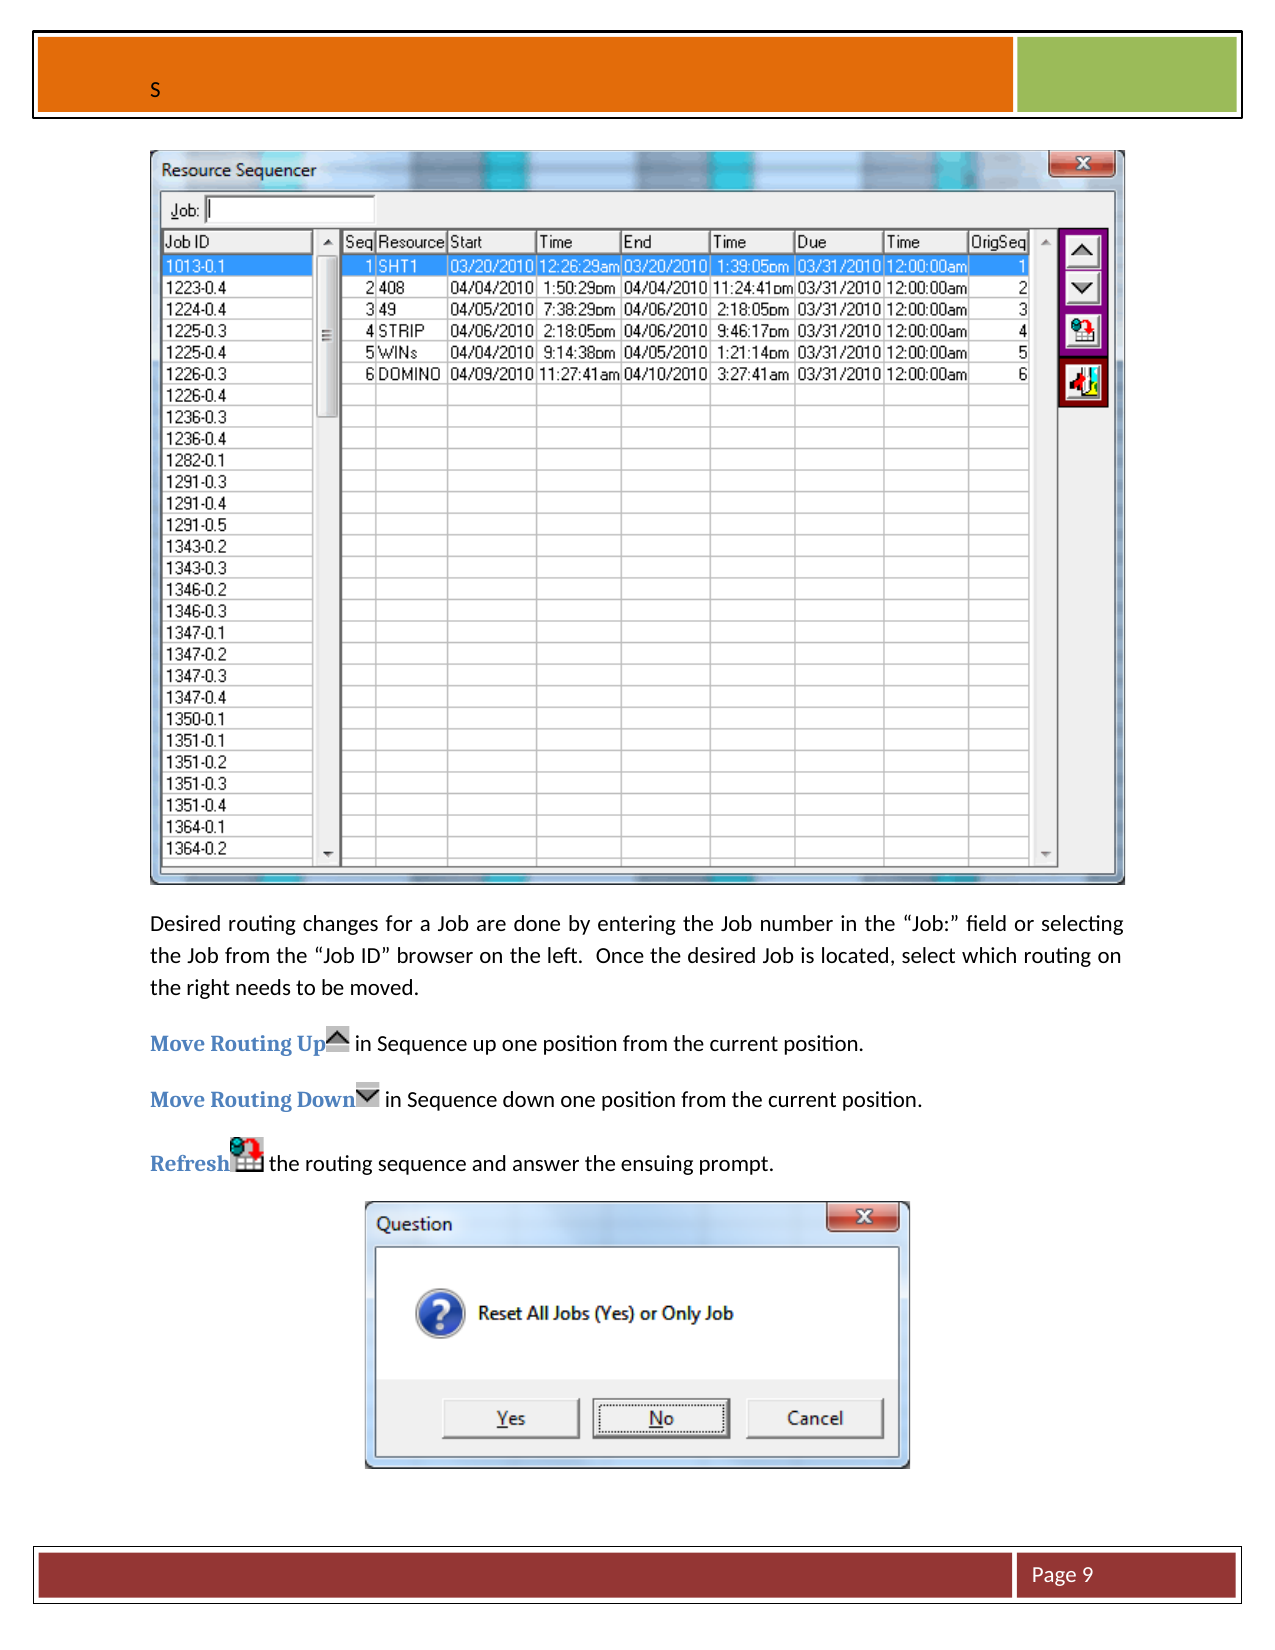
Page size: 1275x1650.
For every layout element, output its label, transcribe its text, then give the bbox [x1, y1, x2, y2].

picture [230, 1137, 264, 1172]
text Move Routing Up in Sequence up one position from the current position. [150, 1027, 1125, 1057]
picture [356, 1082, 380, 1107]
picture [364, 1201, 911, 1469]
text Refresh the routing sequence and answer the ensuing prompt. [150, 1138, 1125, 1177]
text Desired routing changes for a Job are done by entering the Job number in the “Job:” field or selecting the Job from the “Job ID” browser on the left. Once the desired Job is located, select which routing on the right needs to be moved. [150, 909, 1125, 1002]
picture [326, 1026, 350, 1052]
text Move Routing Down in Sequence down one position from the current position. [150, 1082, 1125, 1113]
picture [150, 150, 1125, 885]
